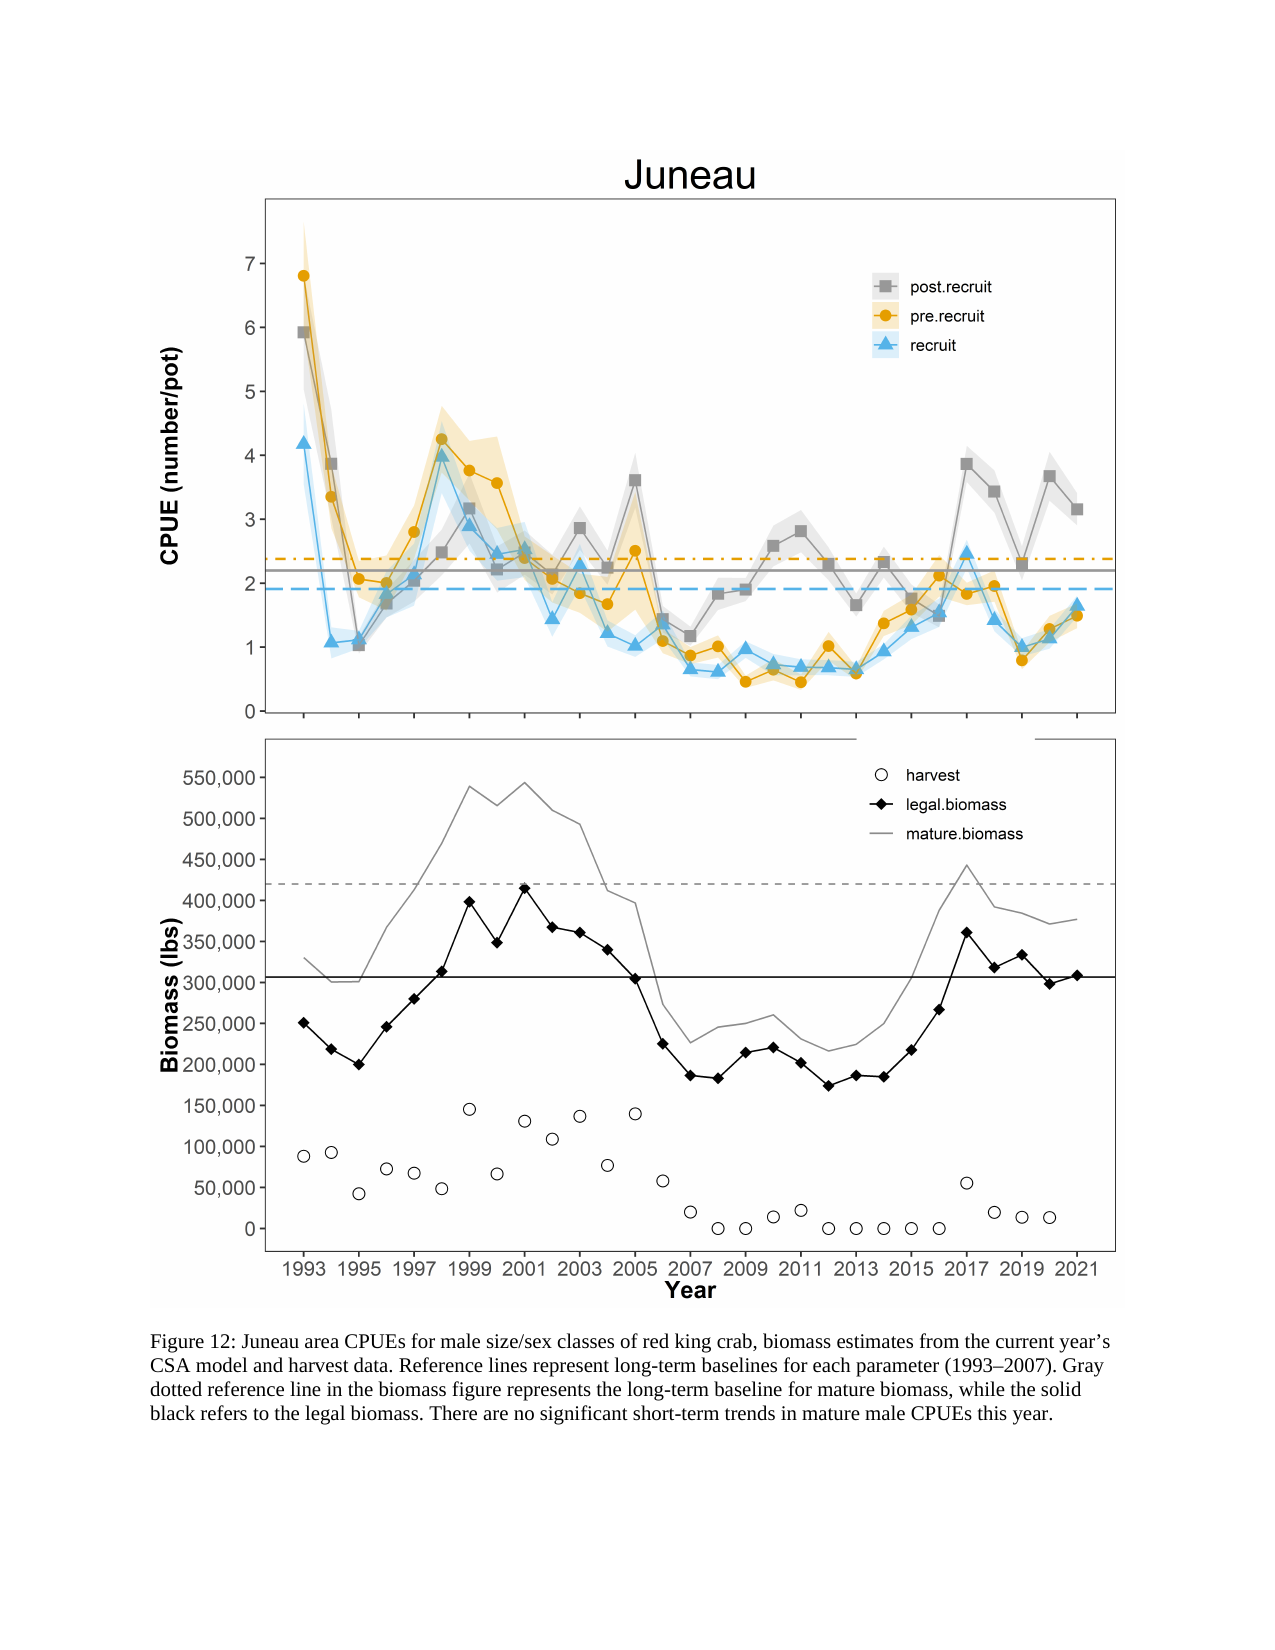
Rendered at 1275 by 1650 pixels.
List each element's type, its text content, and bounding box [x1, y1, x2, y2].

picture [150, 150, 1125, 1308]
text Figure 12: Juneau area CPUEs for male size/sex classes of red king crab, biomass estimates from the current year’s CSA model and harvest data. Reference lines represent long-term baselines for each parameter (1993–2007). Gray dotted reference line in the biomass figure represents the long-term baseline for mature biomass, while the solid black refers to the legal biomass. There are no significant short-term trends in mature male CPUEs this year. [150, 1329, 1125, 1425]
